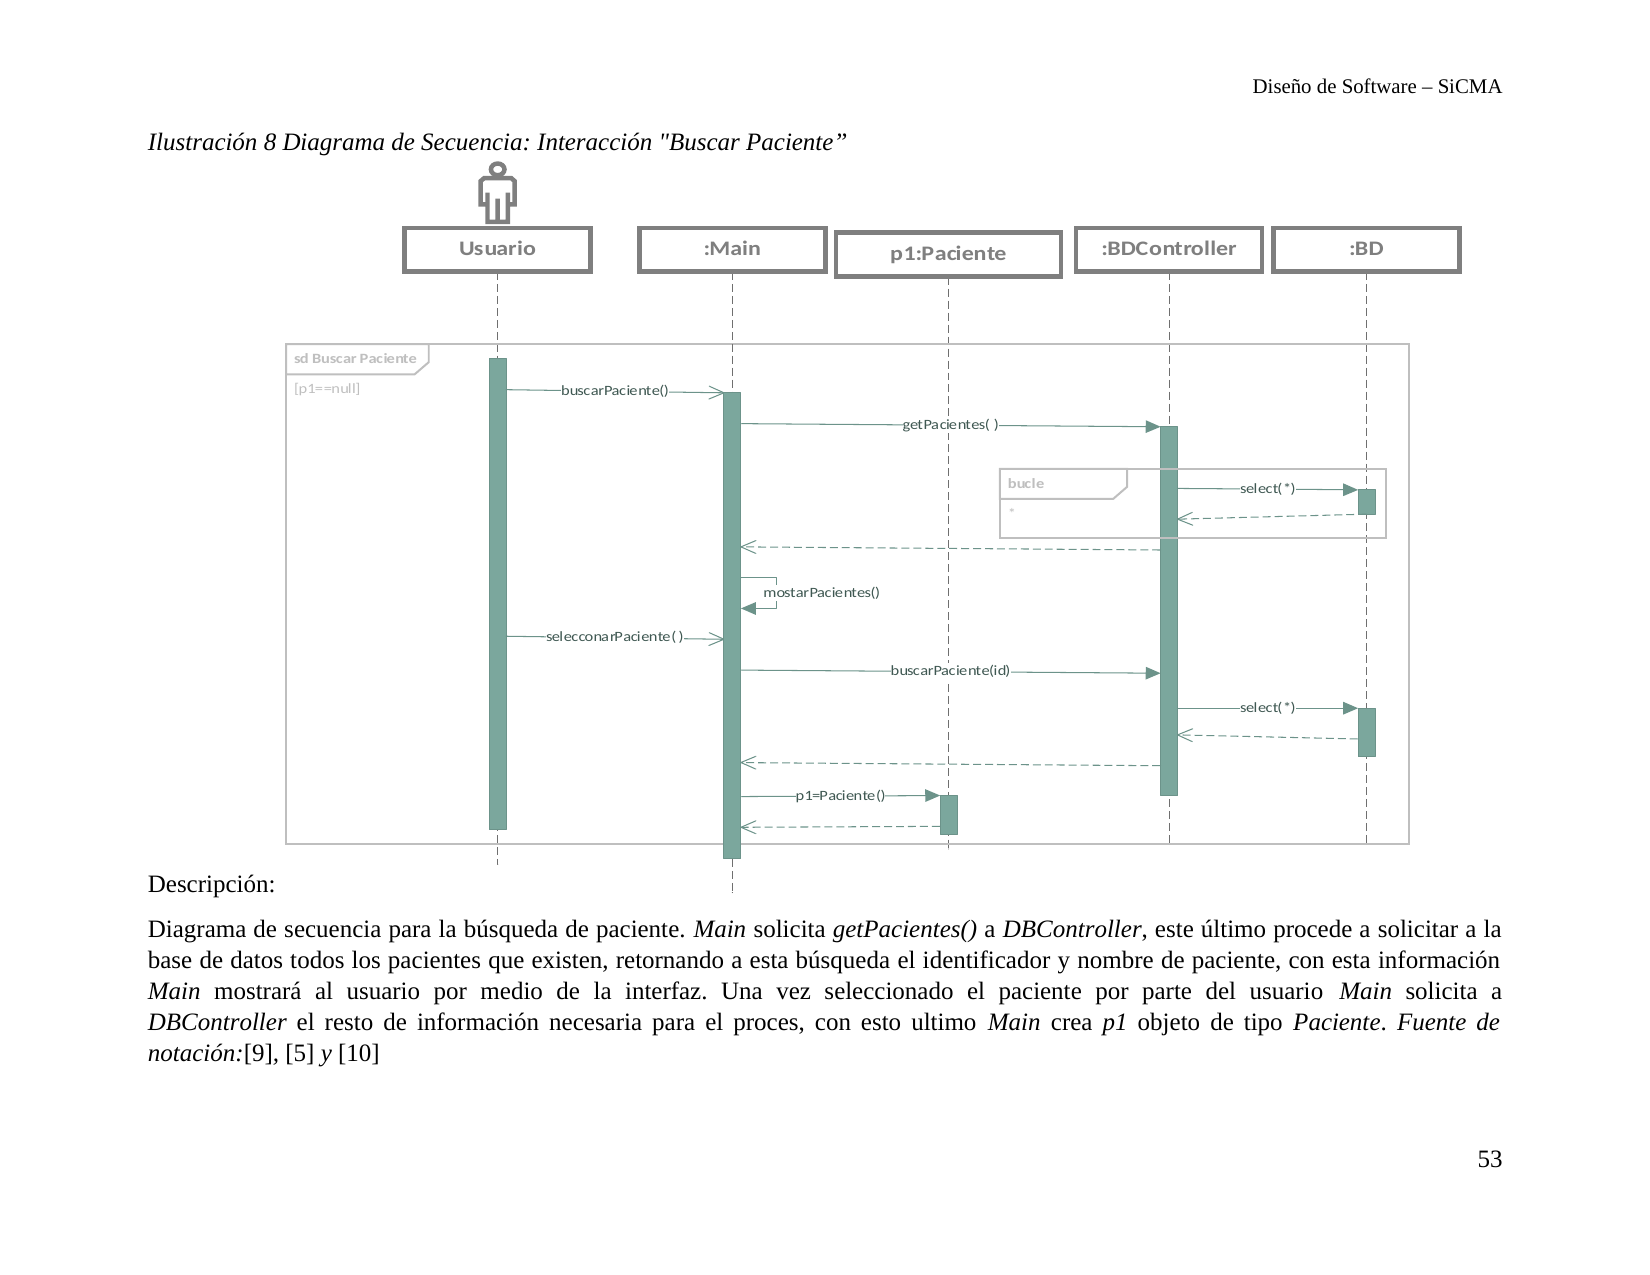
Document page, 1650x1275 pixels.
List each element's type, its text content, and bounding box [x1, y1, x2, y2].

text Descripción: [148, 869, 1481, 898]
text Diagrama de secuencia para la búsqueda de paciente. Main solicita getPacientes() a DBController, este último procede a solicitar a la base de datos todos los pacientes que existen, retornando a esta búsqueda el identificador y nombre de paciente, con esta información Main mostrará al usuario por medio de la interfaz. Una vez seleccionado el paciente por parte del usuario Main solicita a DBController el resto de información necesaria para el proces, con esto ultimo Main crea p1 objeto de tipo Paciente. Fuente de notación:[9], [5] y [10] [148, 914, 1502, 1067]
text Ilustración 8 Diagrama de Secuencia: Interacción "Buscar Paciente” [148, 127, 1502, 155]
